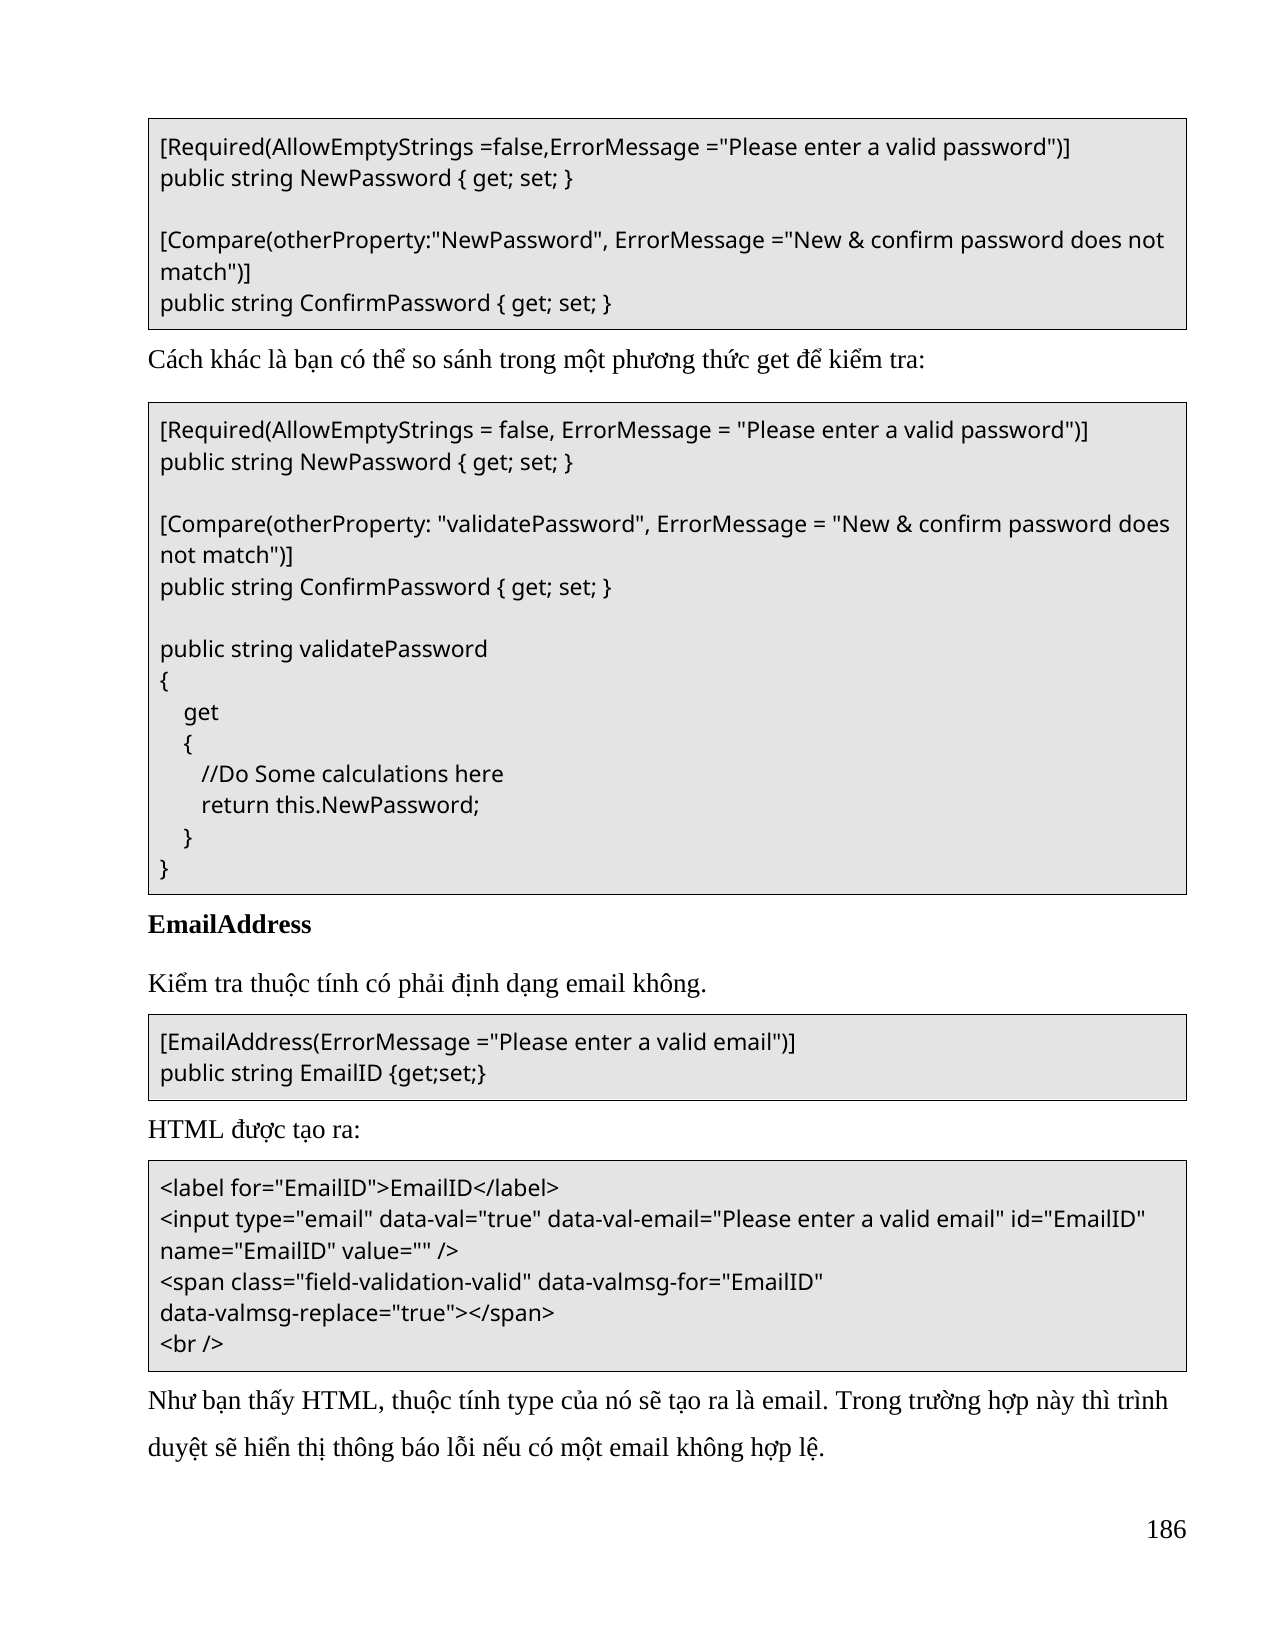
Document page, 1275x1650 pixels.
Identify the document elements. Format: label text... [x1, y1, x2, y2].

table_header [Required(AllowEmptyStrings =false,ErrorMessage ="Please enter a valid password")] public string NewPassword { get; set; } [Compare(otherProperty:"NewPassword", ErrorMessage ="New & confirm password does not match")] public string ConfirmPassword { get; set; } [149, 119, 1186, 329]
table_header <label for="EmailID">EmailID</label> <input type="email" data-val="true" data-val-email="Please enter a valid email" id="EmailID" name="EmailID" value="" /> <span class="field-validation-valid" data-valmsg-for="EmailID" data-valmsg-replace="true"></span> <br /> [149, 1161, 1186, 1371]
table_header [Required(AllowEmptyStrings = false, ErrorMessage = "Please enter a valid password")] public string NewPassword { get; set; } [Compare(otherProperty: "validatePassword", ErrorMessage = "New & confirm password does not match")] public string ConfirmPassword { get; set; } public string validatePassword { get { //Do Some calculations here return this.NewPassword; } } [149, 403, 1186, 894]
text Cách khác là bạn có thể so sánh trong một phương thức get để kiểm tra: [148, 343, 1186, 374]
text Kiểm tra thuộc tính có phải định dạng email không. [148, 967, 1186, 998]
text Như bạn thấy HTML, thuộc tính type của nó sẽ tạo ra là email. Trong trường hợp này thì trình duyệt sẽ hiển thị thông báo lỗi nếu có một email không hợp lệ. [148, 1384, 1186, 1462]
text EmailAddress [148, 908, 1186, 939]
table_header [EmailAddress(ErrorMessage ="Please enter a valid email")] public string EmailID {get;set;} [149, 1015, 1186, 1099]
text HTML được tạo ra: [148, 1113, 1186, 1144]
